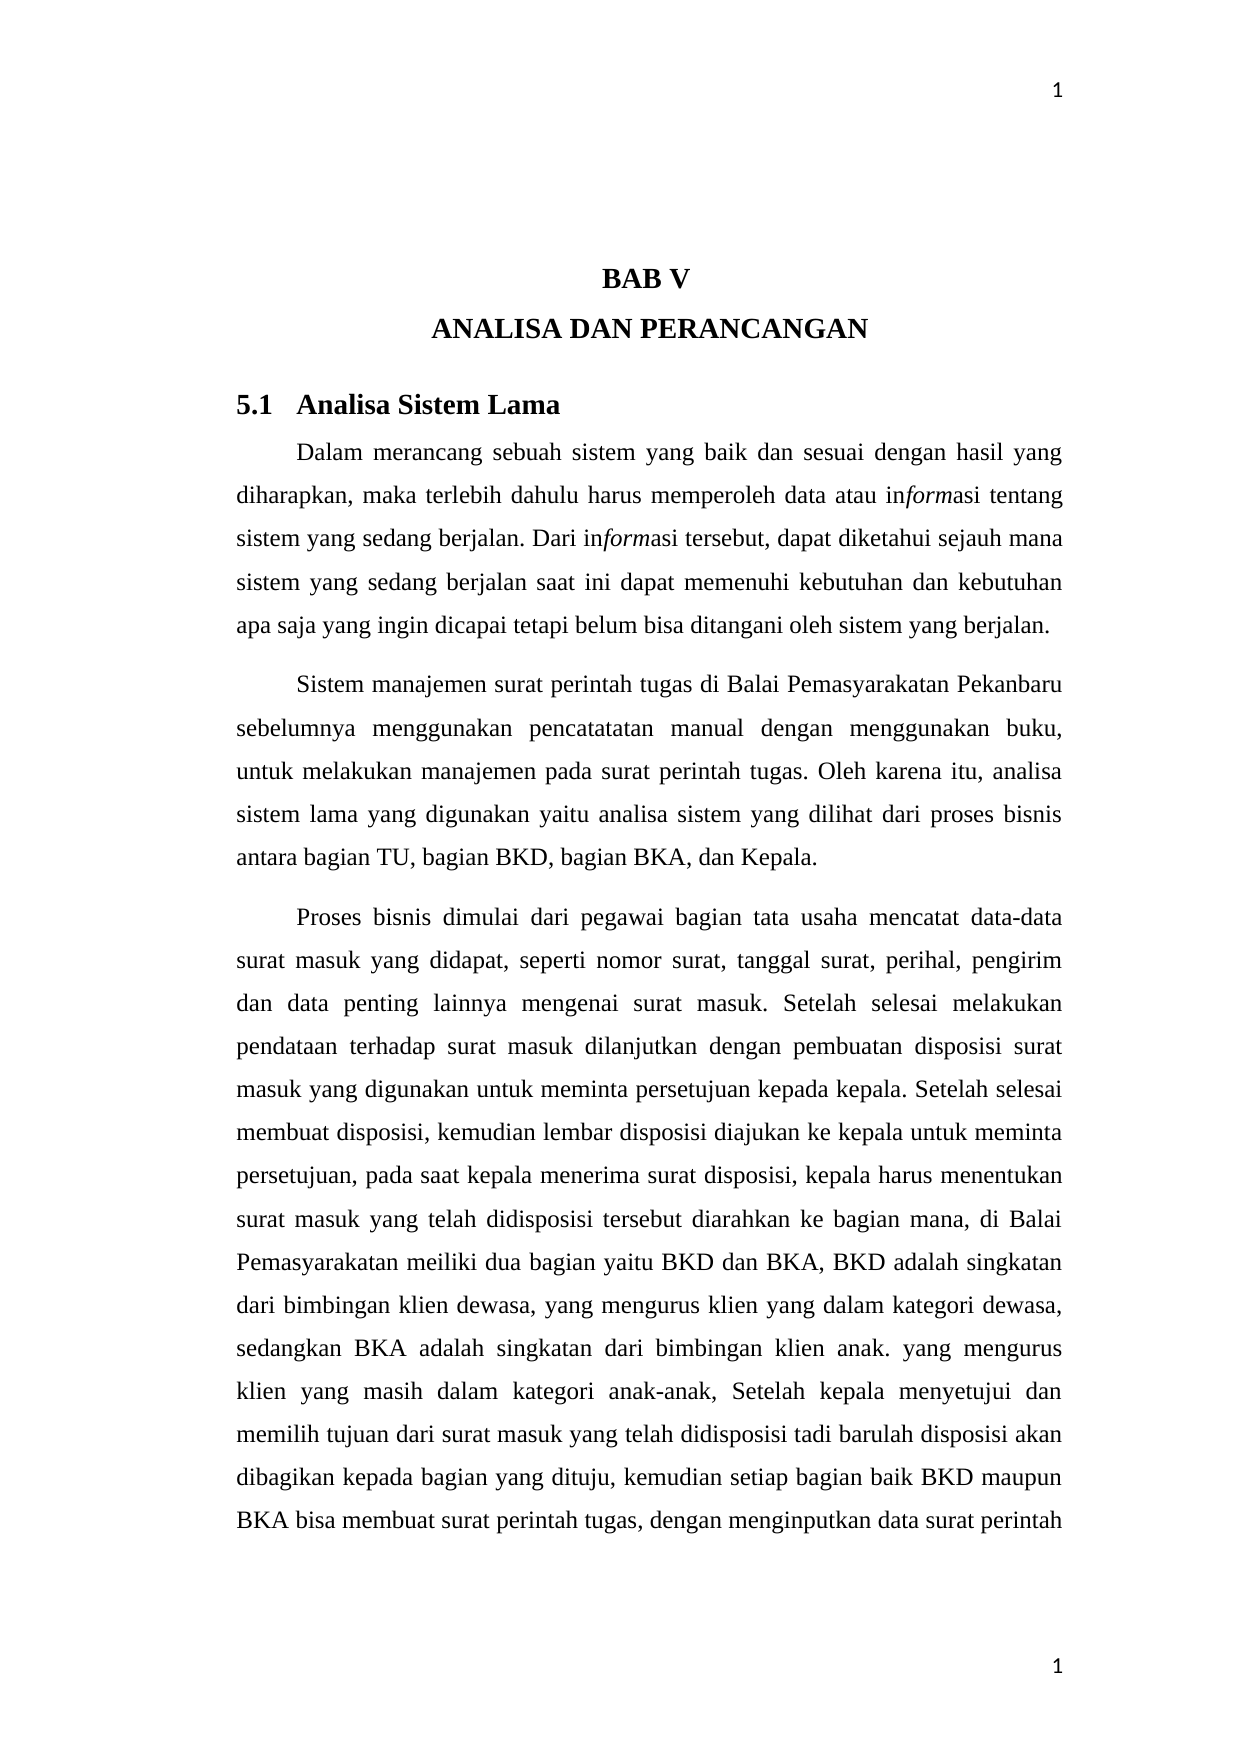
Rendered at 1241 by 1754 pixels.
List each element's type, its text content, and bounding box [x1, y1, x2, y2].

text Sistem manajemen surat perintah tugas di Balai Pemasyarakatan Pekanbaru sebelumnya menggunakan pencatatatan manual dengan menggunakan buku, untuk melakukan manajemen pada surat perintah tugas. Oleh karena itu, analisa sistem lama yang digunakan yaitu analisa sistem yang dilihat dari proses bisnis antara bagian TU, bagian BKD, bagian BKA, dan Kepala. [236, 669, 1063, 871]
text Dalam merancang sebuah sistem yang baik dan sesuai dengan hasil yang diharapkan, maka terlebih dahulu harus memperoleh data atau informasi tentang sistem yang sedang berjalan. Dari informasi tersebut, dapat diketahui sejauh mana sistem yang sedang berjalan saat ini dapat memenuhi kebutuhan dan kebutuhan apa saja yang ingin dicapai tetapi belum bisa ditangani oleh sistem yang berjalan. [236, 437, 1063, 638]
subtitle Analisa Sistem Lama [236, 387, 1063, 420]
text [236, 902, 1063, 1534]
subtitle ANALISA DAN PERANCANGAN [236, 261, 1063, 345]
